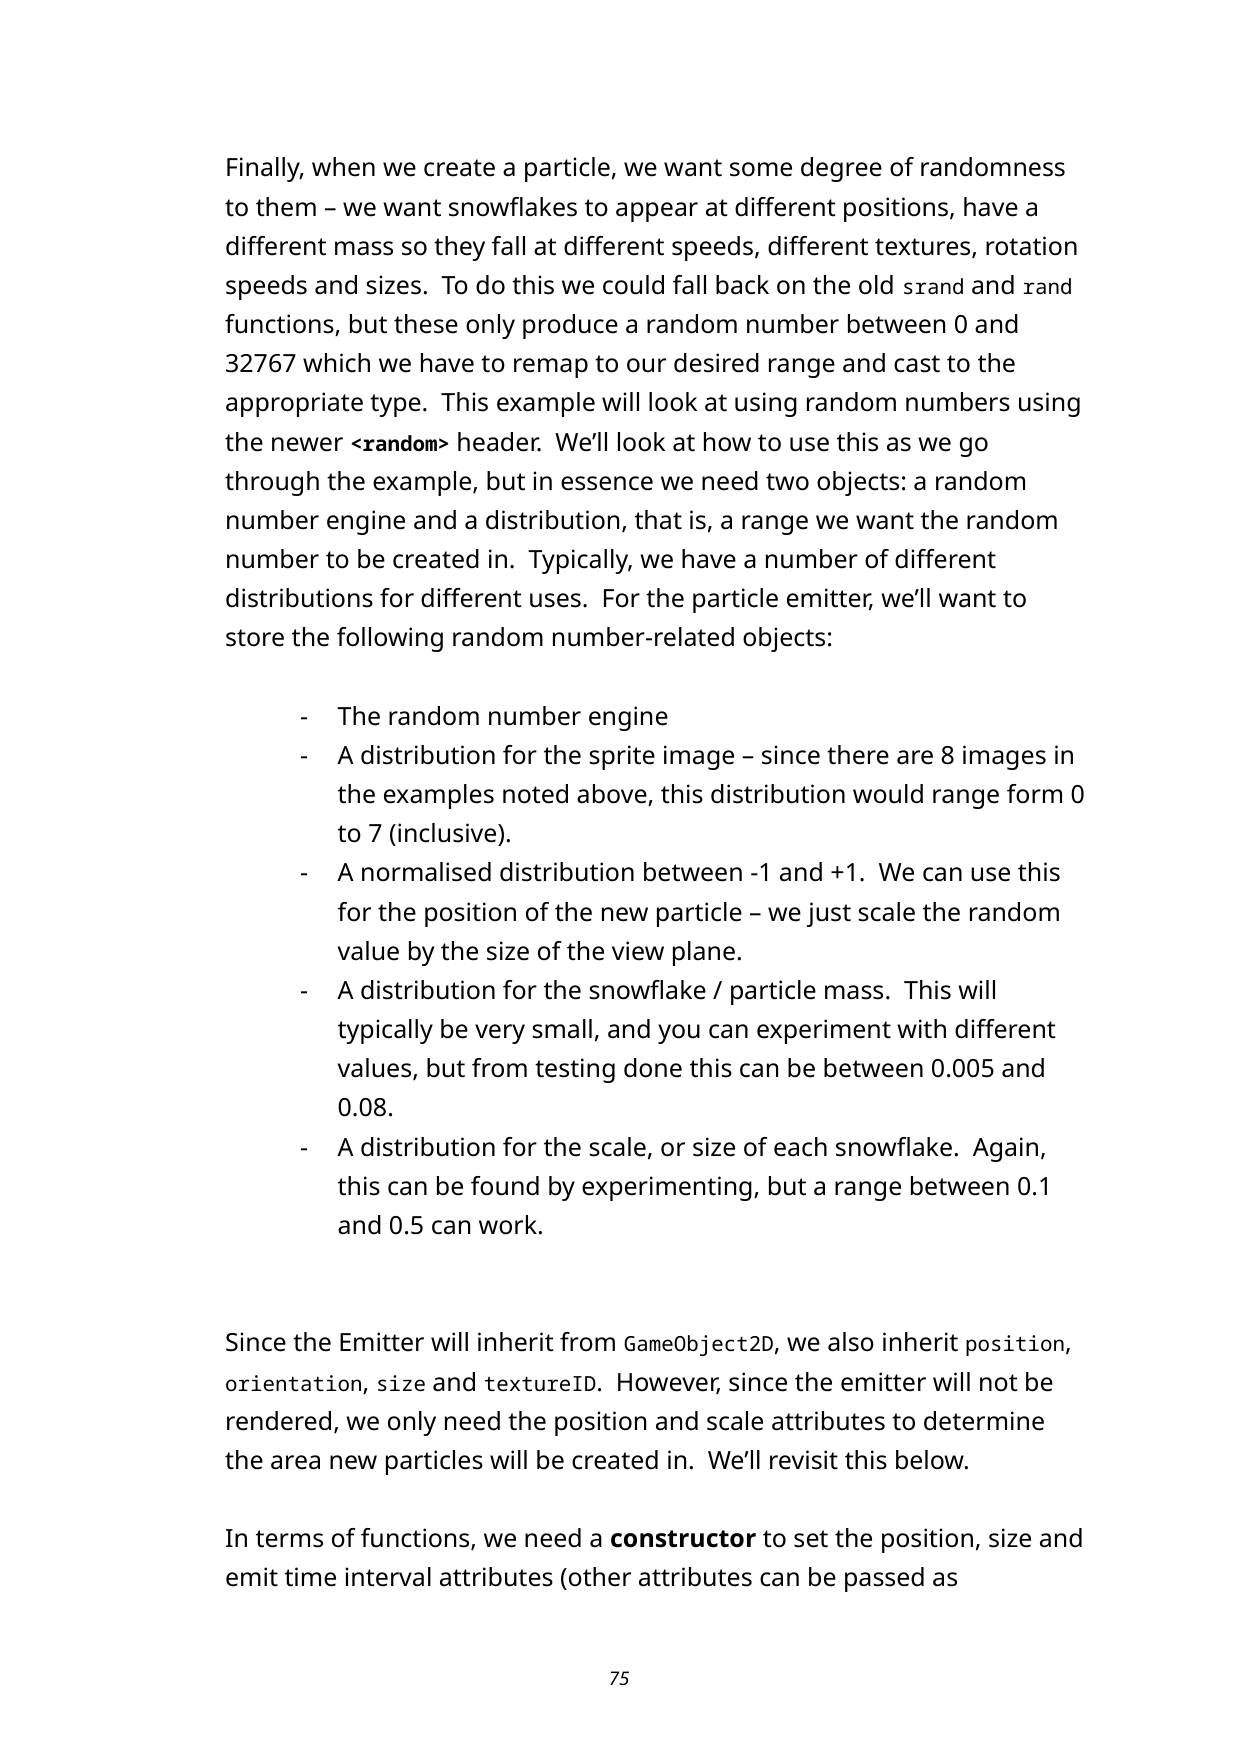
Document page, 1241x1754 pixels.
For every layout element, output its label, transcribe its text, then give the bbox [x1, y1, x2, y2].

list A normalised distribution between -1 and +1. We can use this for the position of the new particle – we just scale the random value by the size of the view plane. [300, 855, 1090, 967]
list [225, 1521, 1090, 1594]
list A distribution for the scale, or size of each snowflake. Again, this can be found by experimenting, but a range between 0.1 and 0.5 can work. [300, 1129, 1090, 1242]
list A distribution for the sprite image – since there are 8 images in the examples noted above, this distribution would range form 0 to 7 (inclusive). [300, 737, 1090, 850]
list A distribution for the snowflake / particle mass. This will typically be very small, and you can experiment with different values, but from testing done this can be between 0.005 and 0.08. [300, 972, 1090, 1124]
list Finally, when we create a particle, we want some degree of randomness to them – we want snowflakes to appear at different positions, have a different mass so they fall at different speeds, different textures, rotation speeds and sizes. To do this we could fall back on the old srand and rand functions, but these only produce a random number between 0 and 32767 which we have to remap to our desired range and cast to the appropriate type. This example will look at using random numbers using the newer <random> header. We’ll look at how to use this as we go through the example, but in essence we need two objects: a random number engine and a distribution, that is, a range we want the random number to be created in. Typically, we have a number of different distributions for different uses. For the particle emitter, we’ll want to store the following random number-related objects: [225, 150, 1090, 654]
list The random number engine [300, 698, 1090, 732]
list Since the Emitter will inherit from GameObject2D, we also inherit position, orientation, size and textureID. However, since the emitter will not be rendered, we only need the position and scale attributes to determine the area new particles will be created in. We’ll revisit this below. [225, 1325, 1090, 1477]
